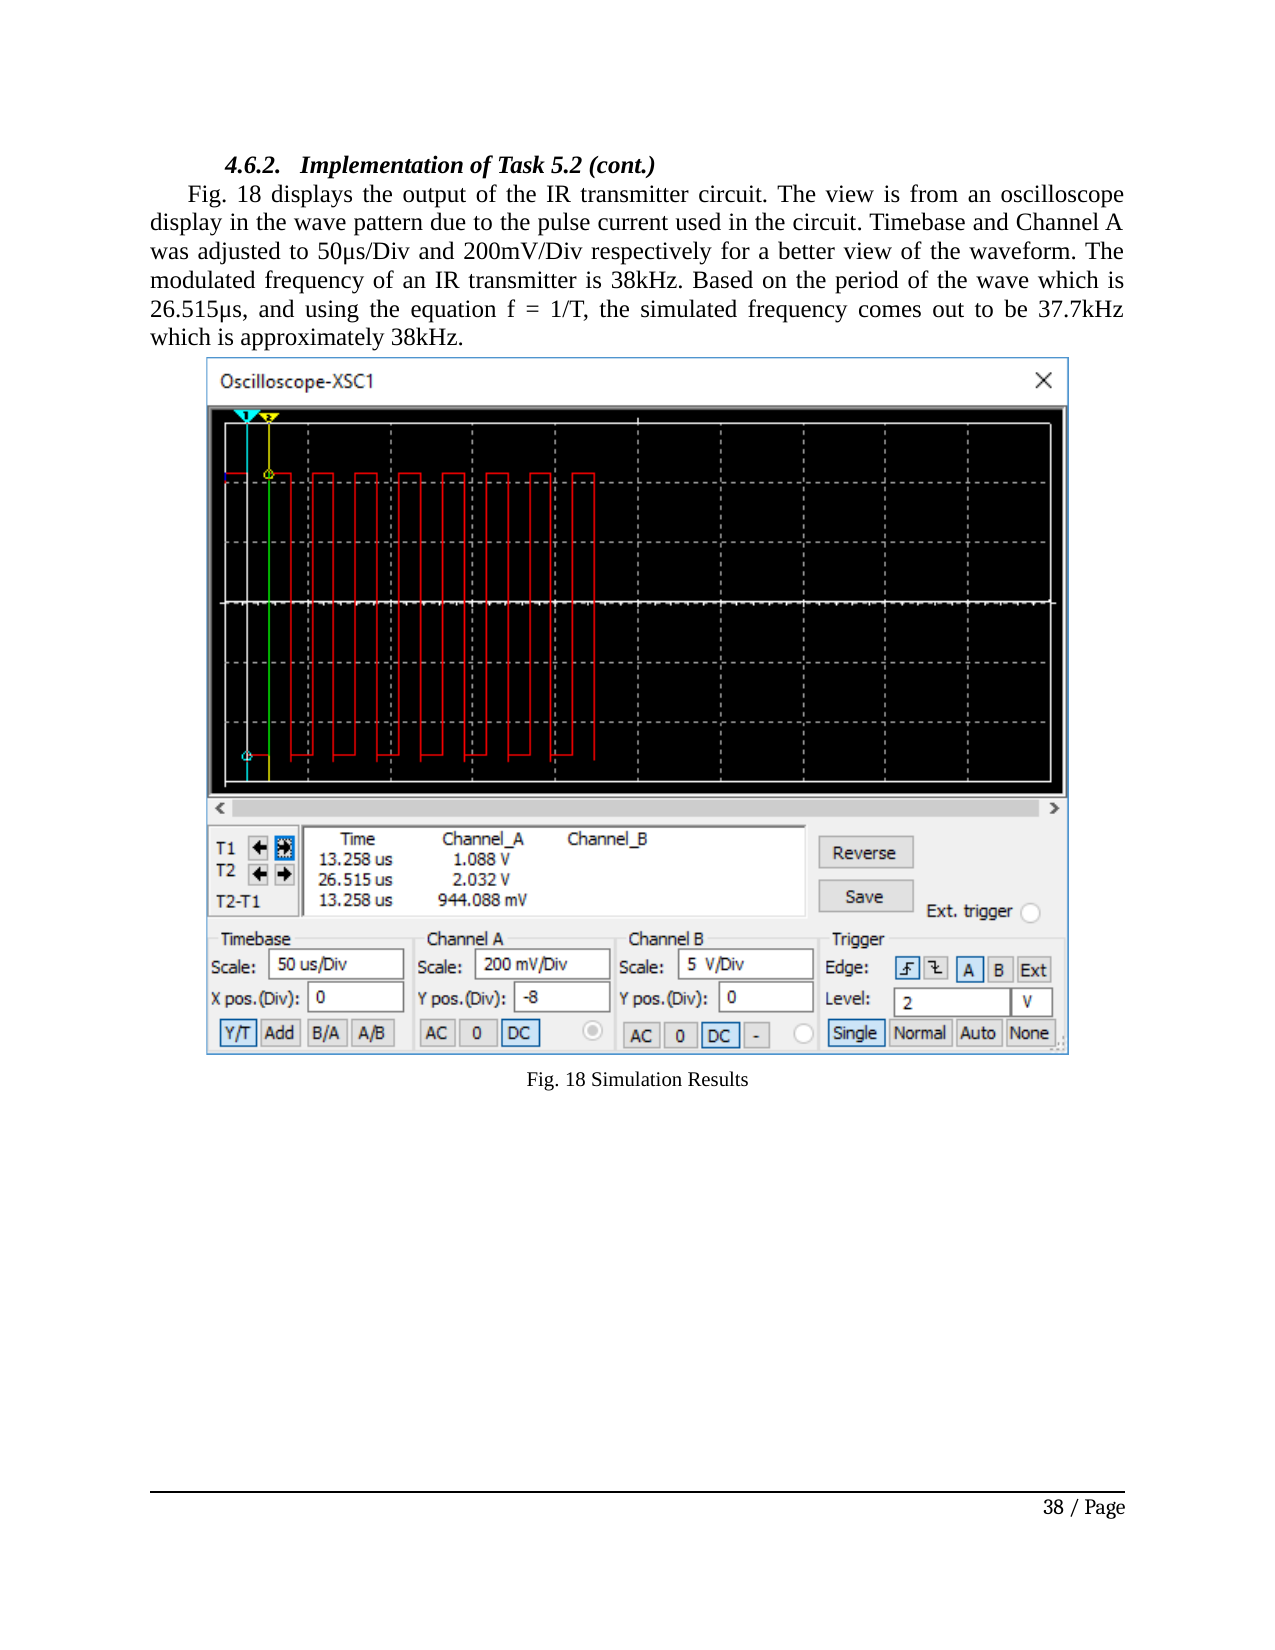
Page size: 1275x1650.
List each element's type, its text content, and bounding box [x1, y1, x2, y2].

text Fig. 18 Simulation Results [150, 1067, 1125, 1091]
picture [206, 357, 1069, 1055]
subtitle Implementation of Task 5.2 (cont.) [225, 150, 1125, 179]
text Fig. 18 displays the output of the IR transmitter circuit. The view is from an oscilloscope display in the wave pattern due to the pulse current used in the circuit. Timebase and Channel A was adjusted to 50μs/Div and 200mV/Div respectively for a better view of the waveform. The modulated frequency of an IR transmitter is 38kHz. Based on the period of the wave which is 26.515μs, and using the equation f = 1/T, the simulated frequency comes out to be 37.7kHz which is approximately 38kHz. [150, 179, 1125, 351]
